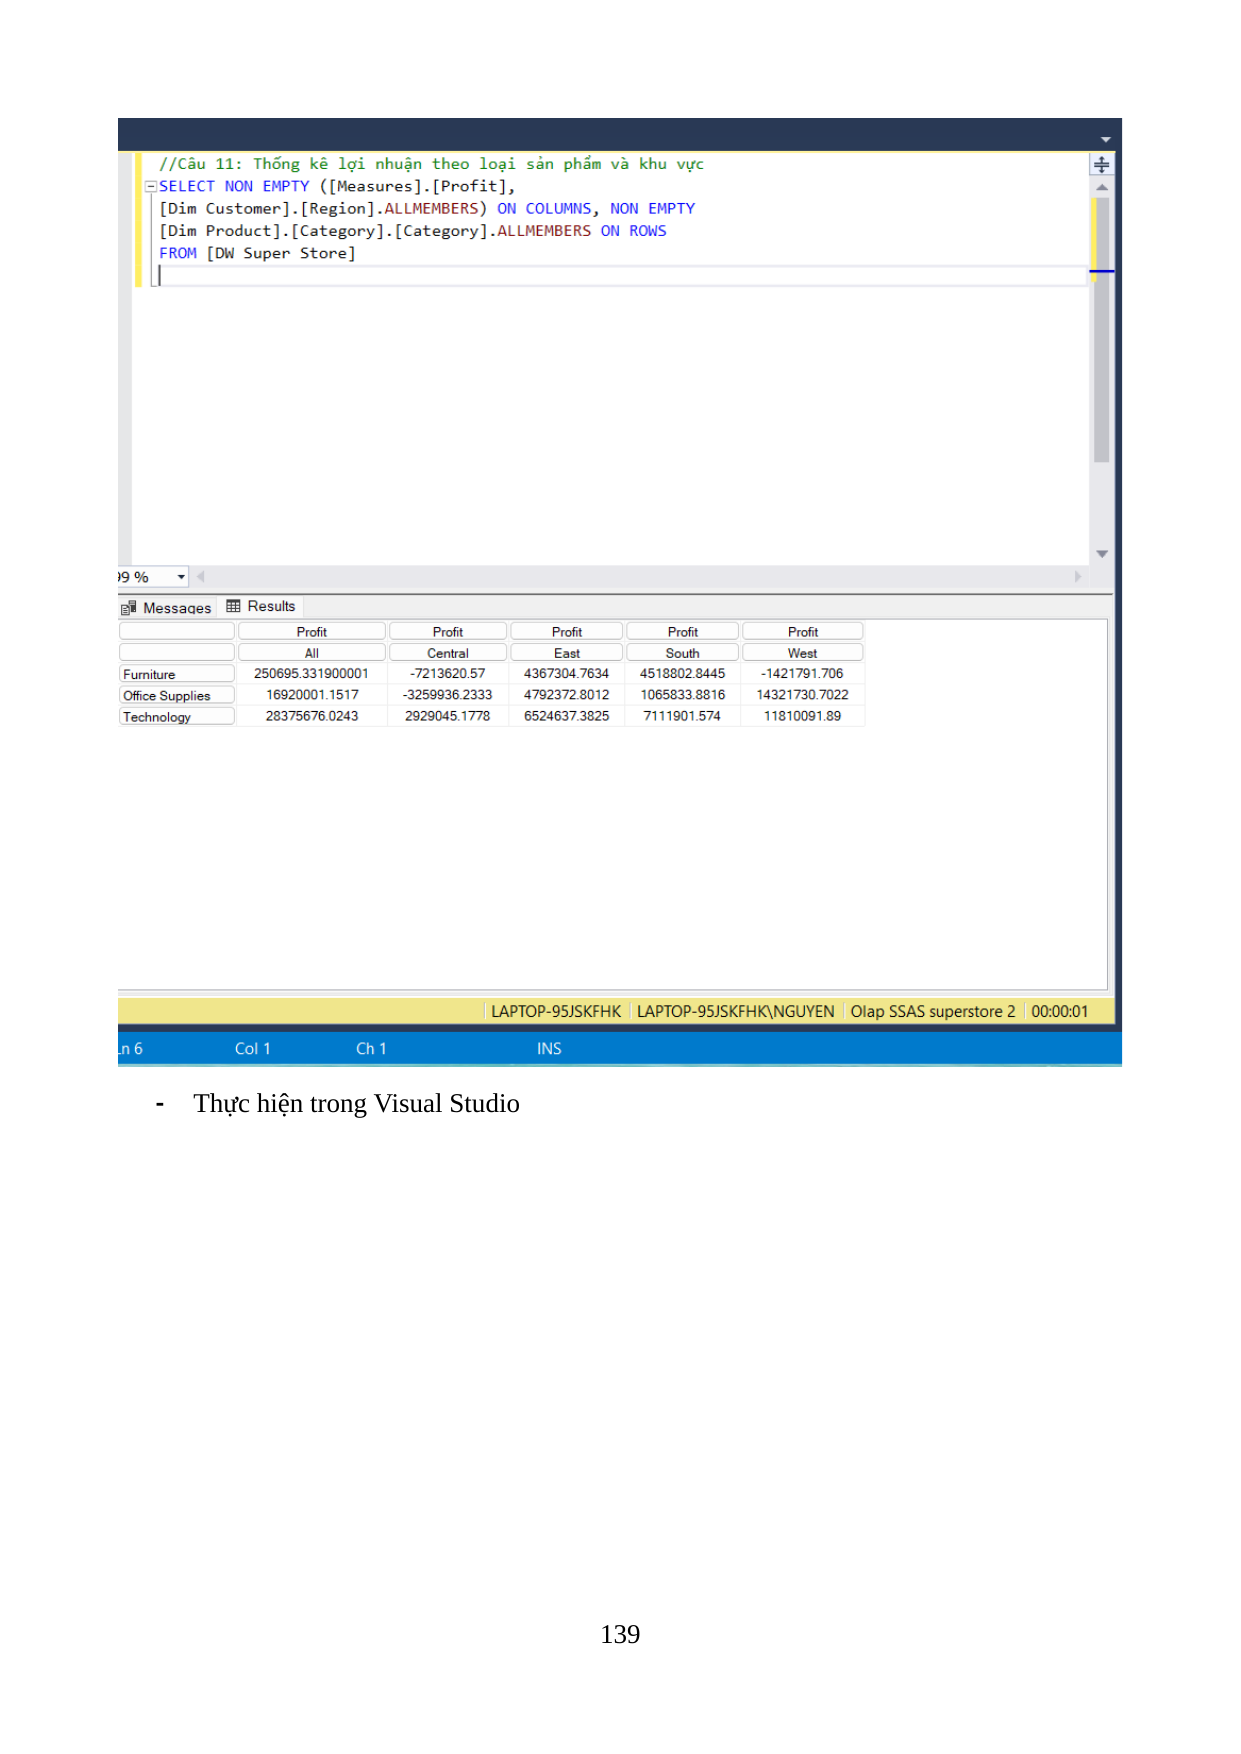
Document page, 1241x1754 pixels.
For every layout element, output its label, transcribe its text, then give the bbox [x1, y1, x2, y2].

picture [118, 118, 1123, 1067]
list Thực hiện trong Visual Studio [156, 1086, 1122, 1119]
